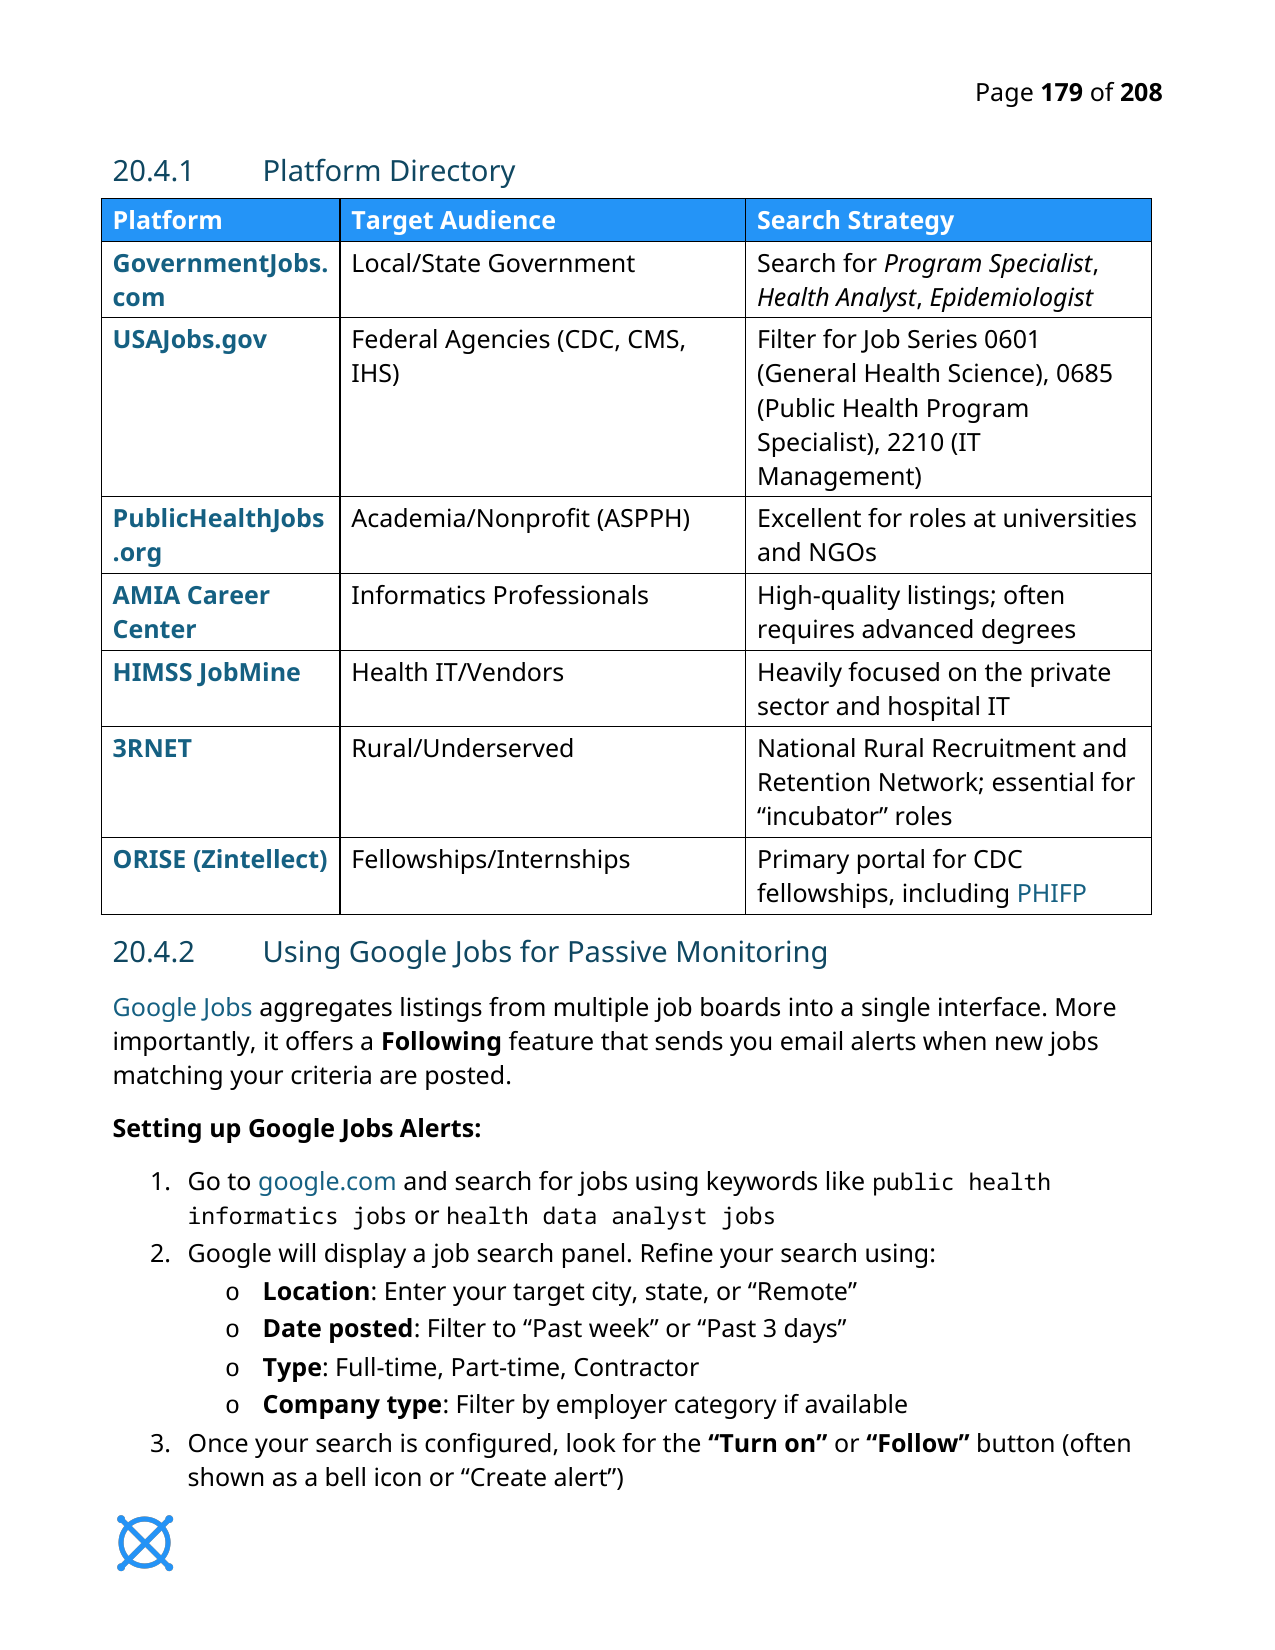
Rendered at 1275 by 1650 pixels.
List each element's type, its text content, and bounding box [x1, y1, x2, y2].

subtitle Using Google Jobs for Passive Monitoring [112, 931, 1162, 971]
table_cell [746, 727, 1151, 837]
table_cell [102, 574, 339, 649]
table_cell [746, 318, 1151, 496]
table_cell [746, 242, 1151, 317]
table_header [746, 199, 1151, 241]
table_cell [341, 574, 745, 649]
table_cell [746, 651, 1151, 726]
list Location: Enter your target city, state, or “Remote” [225, 1273, 1162, 1307]
picture [112, 1511, 177, 1575]
list Date posted: Filter to “Past week” or “Past 3 days” [225, 1311, 1162, 1345]
list Once your search is configured, look for the “Turn on” or “Follow” button (often shown as a bell icon or “Create alert”) [150, 1425, 1162, 1493]
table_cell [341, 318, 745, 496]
list Google will display a job search panel. Refine your search using: [150, 1235, 1162, 1269]
text Google Jobs aggregates listings from multiple job boards into a single interface. More importantly, it offers a Following feature that sends you email alerts when new jobs matching your criteria are posted. [112, 990, 1162, 1092]
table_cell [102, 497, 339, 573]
list Go to google.com and search for jobs using keywords like public health informatics jobs or health data analyst jobs [150, 1163, 1162, 1232]
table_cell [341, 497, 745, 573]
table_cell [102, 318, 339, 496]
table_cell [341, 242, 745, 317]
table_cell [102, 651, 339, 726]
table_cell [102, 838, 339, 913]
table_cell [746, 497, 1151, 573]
text Setting up Google Jobs Alerts: [112, 1111, 1162, 1145]
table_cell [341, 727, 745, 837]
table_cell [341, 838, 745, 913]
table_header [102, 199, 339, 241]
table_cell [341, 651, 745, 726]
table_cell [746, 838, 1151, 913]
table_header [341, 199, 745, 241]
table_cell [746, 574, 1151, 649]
list Type: Full-time, Part-time, Contractor [225, 1349, 1162, 1383]
subtitle Platform Directory [112, 150, 1162, 190]
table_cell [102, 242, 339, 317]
list Company type: Filter by employer category if available [225, 1387, 1162, 1421]
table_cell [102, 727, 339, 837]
